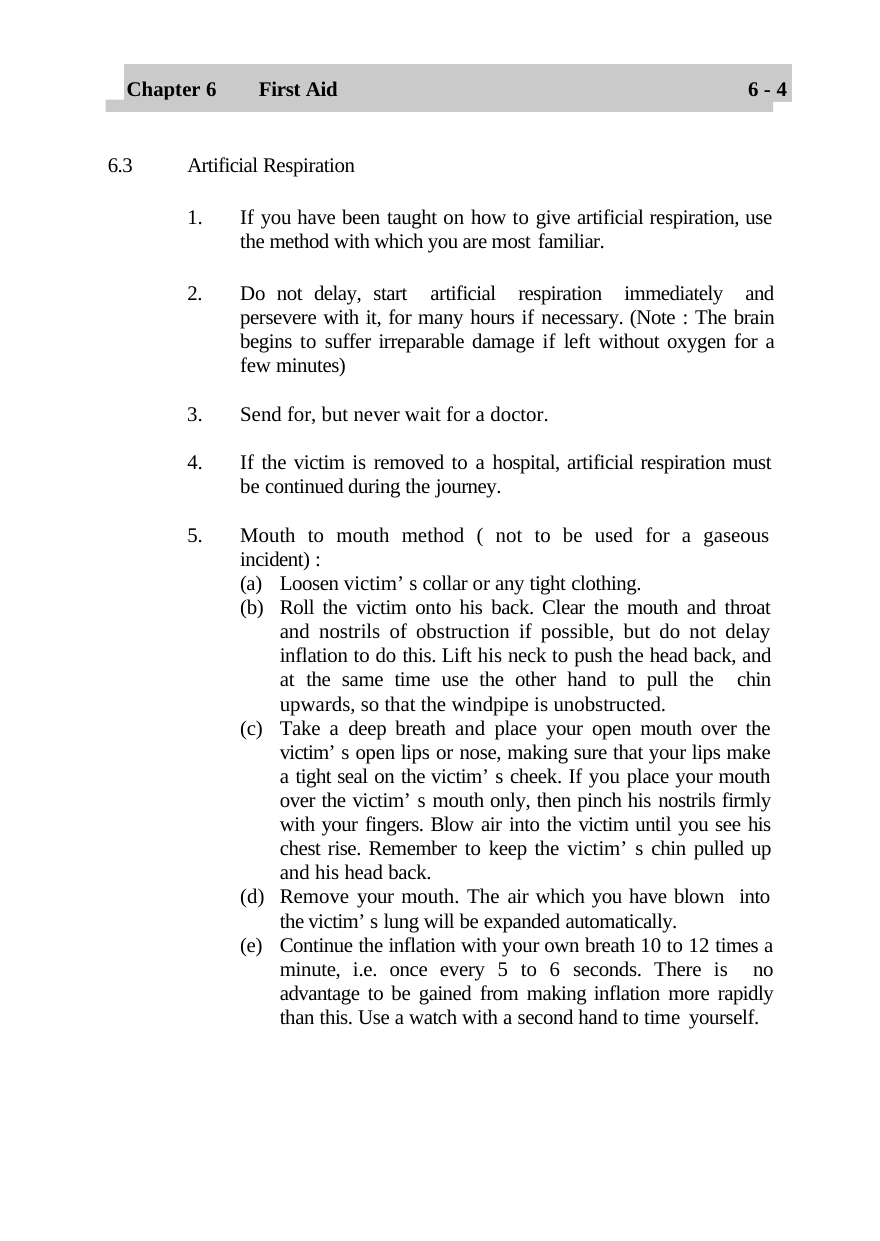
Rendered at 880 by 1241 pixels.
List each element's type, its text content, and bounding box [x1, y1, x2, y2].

list Do not delay, start artificial respiration immediately and persevere with it, for many hours if necessary. (Note : The brain begins to suffer irreparable damage if left without oxygen for a few minutes) [187, 281, 775, 377]
list Roll the victim onto his back. Clear the mouth and throat and nostrils of obstruction if possible, but do not delay inflation to do this. Lift his neck to push the head back, and at the same time use the other hand to pull the chin upwards, so that the windpipe is unobstructed. [240, 595, 771, 716]
list Mouth to mouth method ( not to be used for a gaseous incident) : [187, 523, 770, 571]
list Artificial Respiration [108, 153, 796, 177]
list Take a deep breath and place your open mouth over the victim’ s open lips or nose, making sure that your lips make a tight seal on the victim’ s cheek. If you place your mouth over the victim’ s mouth only, then pinch his nostrils firmly with your fingers. Blow air into the victim until you see his chest rise. Remember to keep the victim’ s chin pulled up and his head back. [240, 716, 771, 884]
list Loosen victim’ s collar or any tight clothing. [240, 571, 796, 595]
list If the victim is removed to a hospital, artificial respiration must be continued during the journey. [187, 450, 772, 498]
list If you have been taught on how to give artificial respiration, use the method with which you are most familiar. [187, 205, 772, 253]
list Continue the inflation with your own breath 10 to 12 times a minute, i.e. once every 5 to 6 seconds. There is no advantage to be gained from making inflation more rapidly than this. Use a watch with a second hand to time yourself. [240, 933, 774, 1029]
list Remove your mouth. The air which you have blown into the victim’ s lung will be expanded automatically. [240, 884, 770, 933]
list Send for, but never wait for a doctor. [187, 401, 796, 426]
